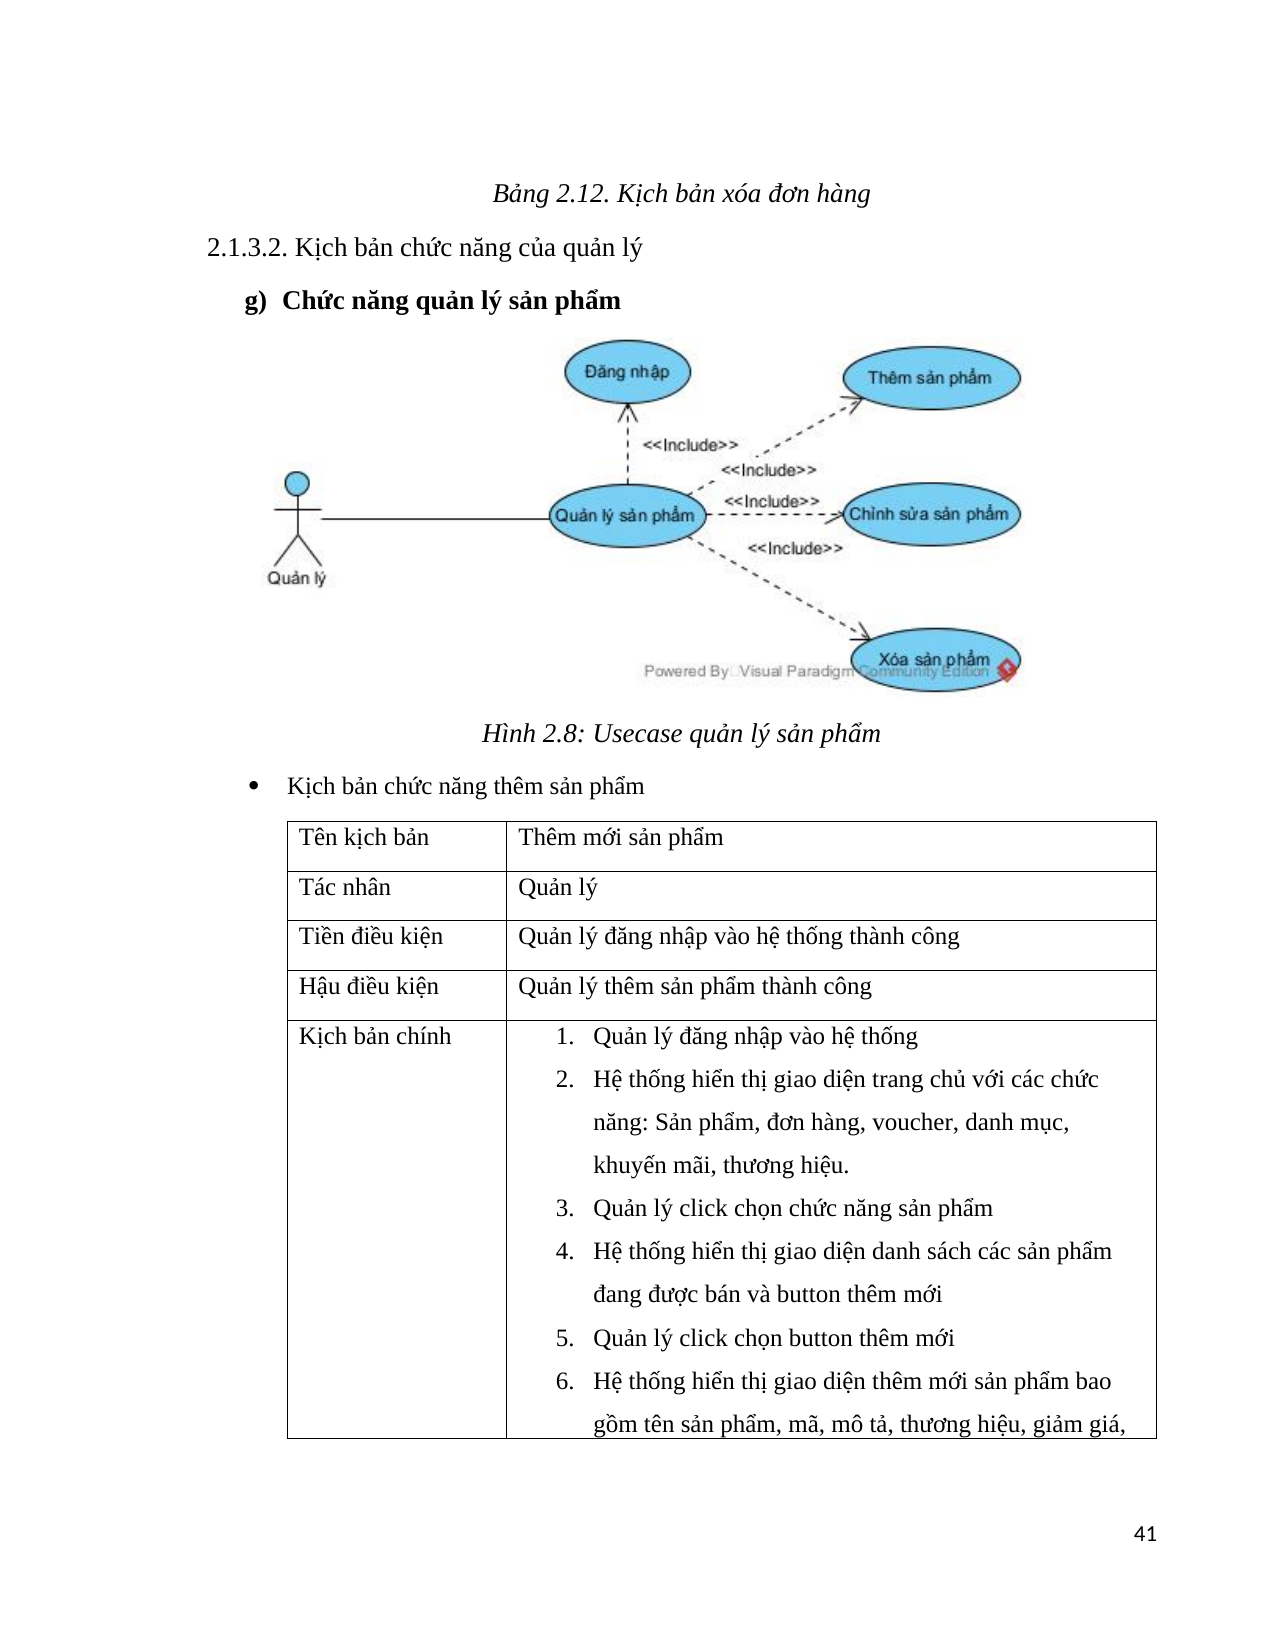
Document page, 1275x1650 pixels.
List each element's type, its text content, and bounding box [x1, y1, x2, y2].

table_cell Quản lý [507, 872, 1156, 920]
text Bảng 2.12. Kịch bản xóa đơn hàng [208, 177, 1154, 208]
table_cell Tác nhân [288, 872, 506, 920]
table_cell Quản lý thêm sản phẩm thành công [507, 971, 1156, 1020]
table_cell Kịch bản chính [288, 1021, 506, 1438]
table_cell Tiền điều kiện [288, 921, 506, 970]
text 2.1.3.2. Kịch bản chức năng của quản lý [207, 231, 1154, 262]
table_cell Quản lý đăng nhập vào hệ thống thành công [507, 921, 1156, 970]
picture [249, 337, 1026, 697]
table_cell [507, 1021, 1156, 1438]
text Hình 2.8: Usecase quản lý sản phẩm [208, 718, 1154, 749]
table_cell Hậu điều kiện [288, 971, 506, 1020]
table_header Thêm mới sản phẩm [507, 822, 1156, 871]
table_header Tên kịch bản [288, 822, 506, 871]
list Chức năng quản lý sản phẩm [244, 284, 1154, 315]
list Kịch bản chức năng thêm sản phẩm [249, 771, 1154, 800]
